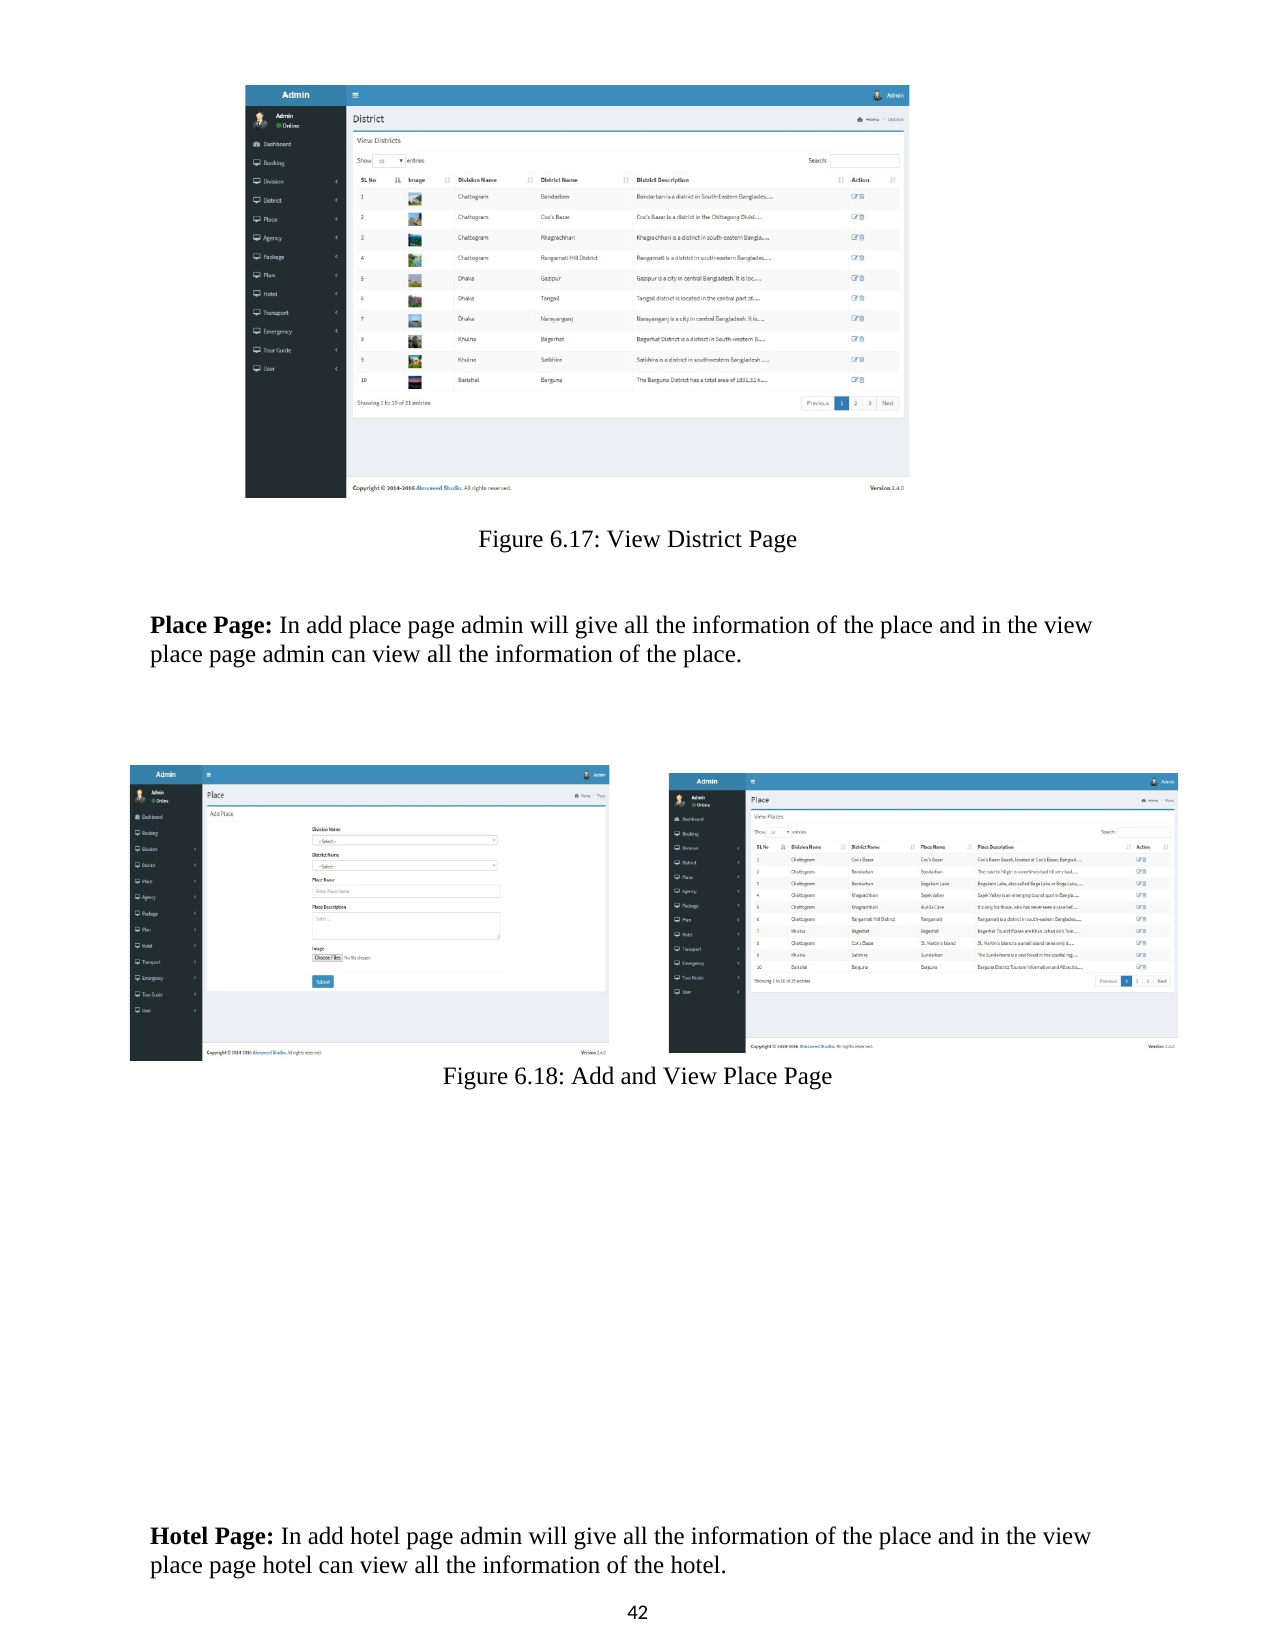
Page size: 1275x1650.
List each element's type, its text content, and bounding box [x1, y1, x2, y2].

picture [668, 773, 1179, 1052]
text Hotel Page: In add hotel page admin will give all the information of the place and in the view place page hotel can view all the information of the hotel. [150, 1521, 1125, 1578]
text Place Page: In add place page admin will give all the information of the place and in the view place page admin can view all the information of the place. [150, 610, 1125, 667]
text Figure 6.18: Add and View Place Page [150, 840, 1125, 1090]
picture [245, 85, 910, 498]
text Figure 6.17: View District Page [150, 524, 1125, 552]
picture [129, 765, 610, 1061]
